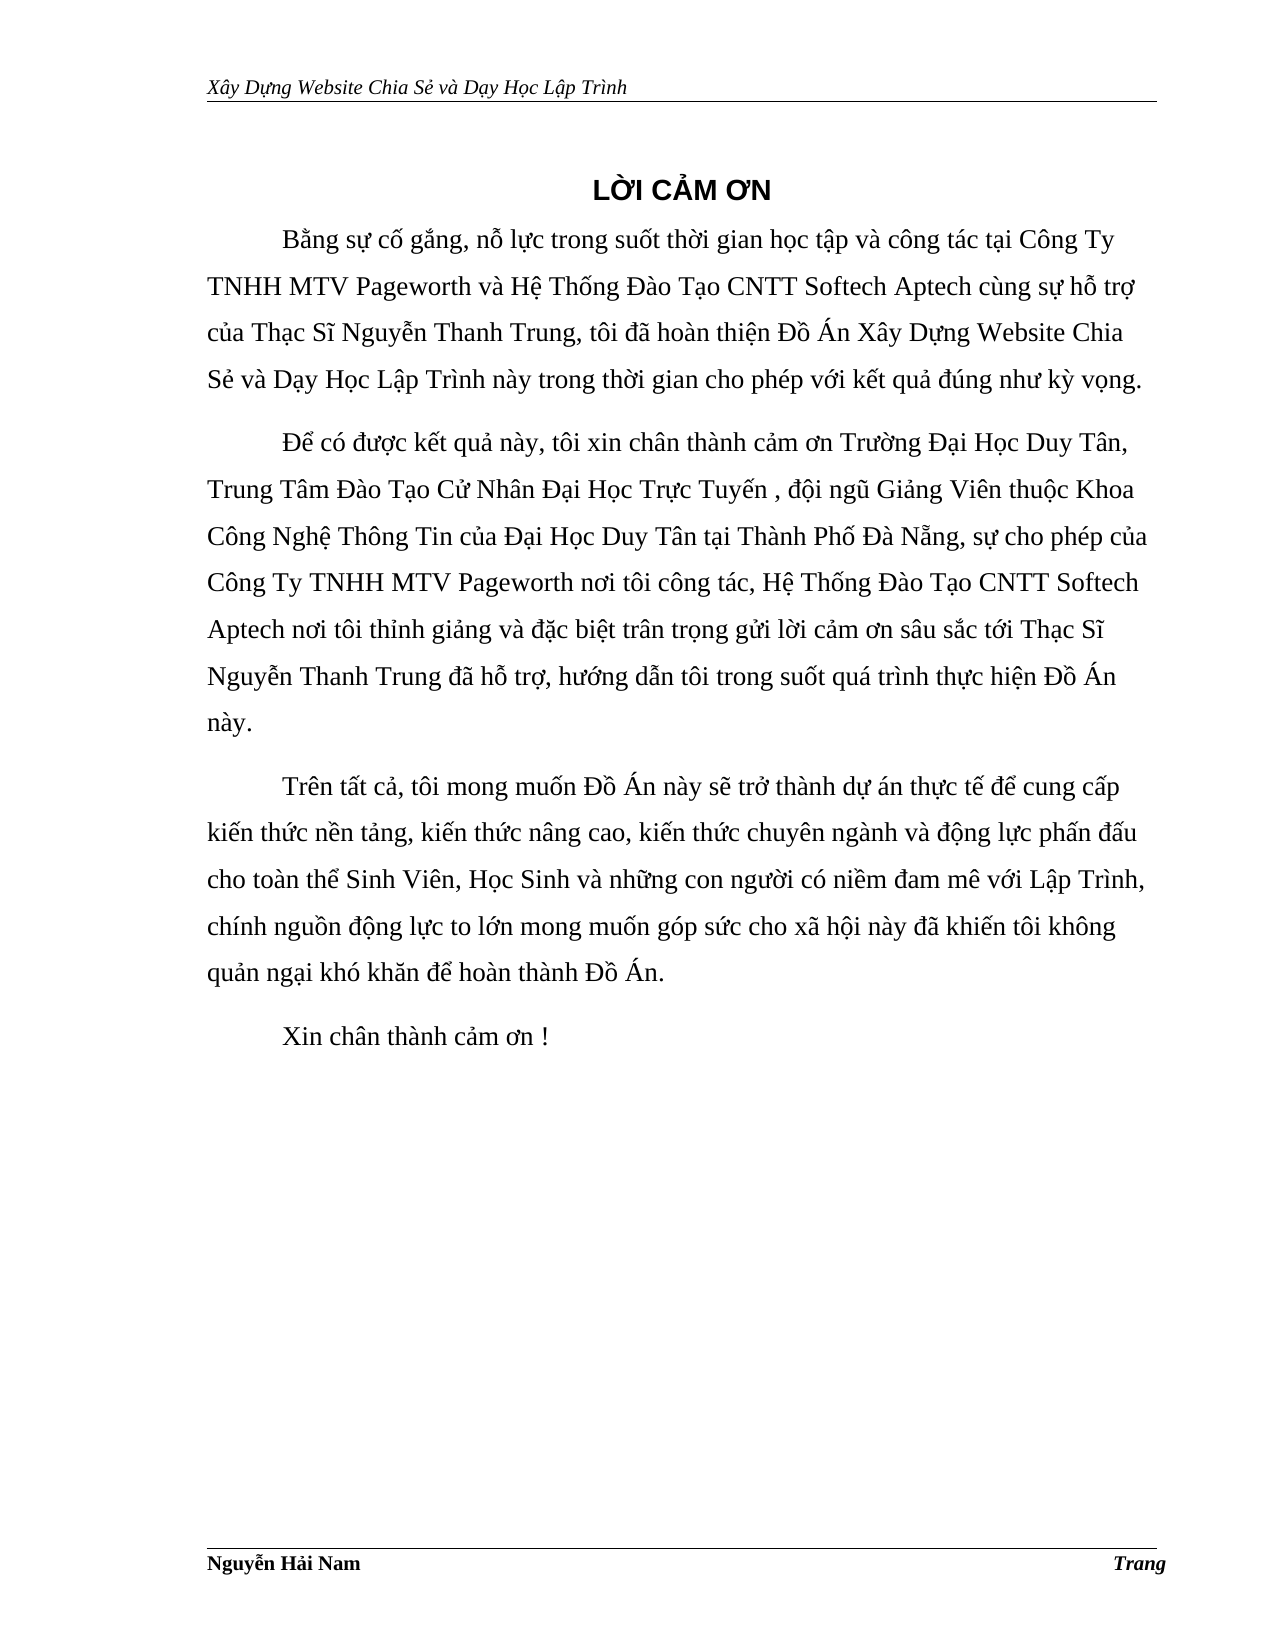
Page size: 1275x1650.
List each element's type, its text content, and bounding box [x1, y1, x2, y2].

text Trên tất cả, tôi mong muốn Đồ Án này sẽ trở thành dự án thực tế để cung cấp kiến thức nền tảng, kiến thức nâng cao, kiến thức chuyên ngành và động lực phấn đấu cho toàn thể Sinh Viên, Học Sinh và những con người có niềm đam mê với Lập Trình, chính nguồn động lực to lớn mong muốn góp sức cho xã hội này đã khiến tôi không quản ngại khó khăn để hoàn thành Đồ Án. [207, 770, 1157, 987]
text Để có được kết quả này, tôi xin chân thành cảm ơn Trường Đại Học Duy Tân, Trung Tâm Đào Tạo Cử Nhân Đại Học Trực Tuyến , đội ngũ Giảng Viên thuộc Khoa Công Nghệ Thông Tin của Đại Học Duy Tân tại Thành Phố Đà Nẵng, sự cho phép của Công Ty TNHH MTV Pageworth nơi tôi công tác, Hệ Thống Đào Tạo CNTT Softech Aptech nơi tôi thỉnh giảng và đặc biệt trân trọng gửi lời cảm ơn sâu sắc tới Thạc Sĩ Nguyễn Thanh Trung đã hỗ trợ, hướng dẫn tôi trong suốt quá trình thực hiện Đồ Án này. [207, 426, 1157, 737]
text Xin chân thành cảm ơn ! [207, 1020, 1157, 1051]
subtitle LỜI CẢM ƠN [207, 173, 1157, 206]
text Bằng sự cố gắng, nỗ lực trong suốt thời gian học tập và công tác tại Công Ty TNHH MTV Pageworth và Hệ Thống Đào Tạo CNTT Softech Aptech cùng sự hỗ trợ của Thạc Sĩ Nguyễn Thanh Trung, tôi đã hoàn thiện Đồ Án Xây Dựng Website Chia Sẻ và Dạy Học Lập Trình này trong thời gian cho phép với kết quả đúng như kỳ vọng. [207, 223, 1157, 394]
